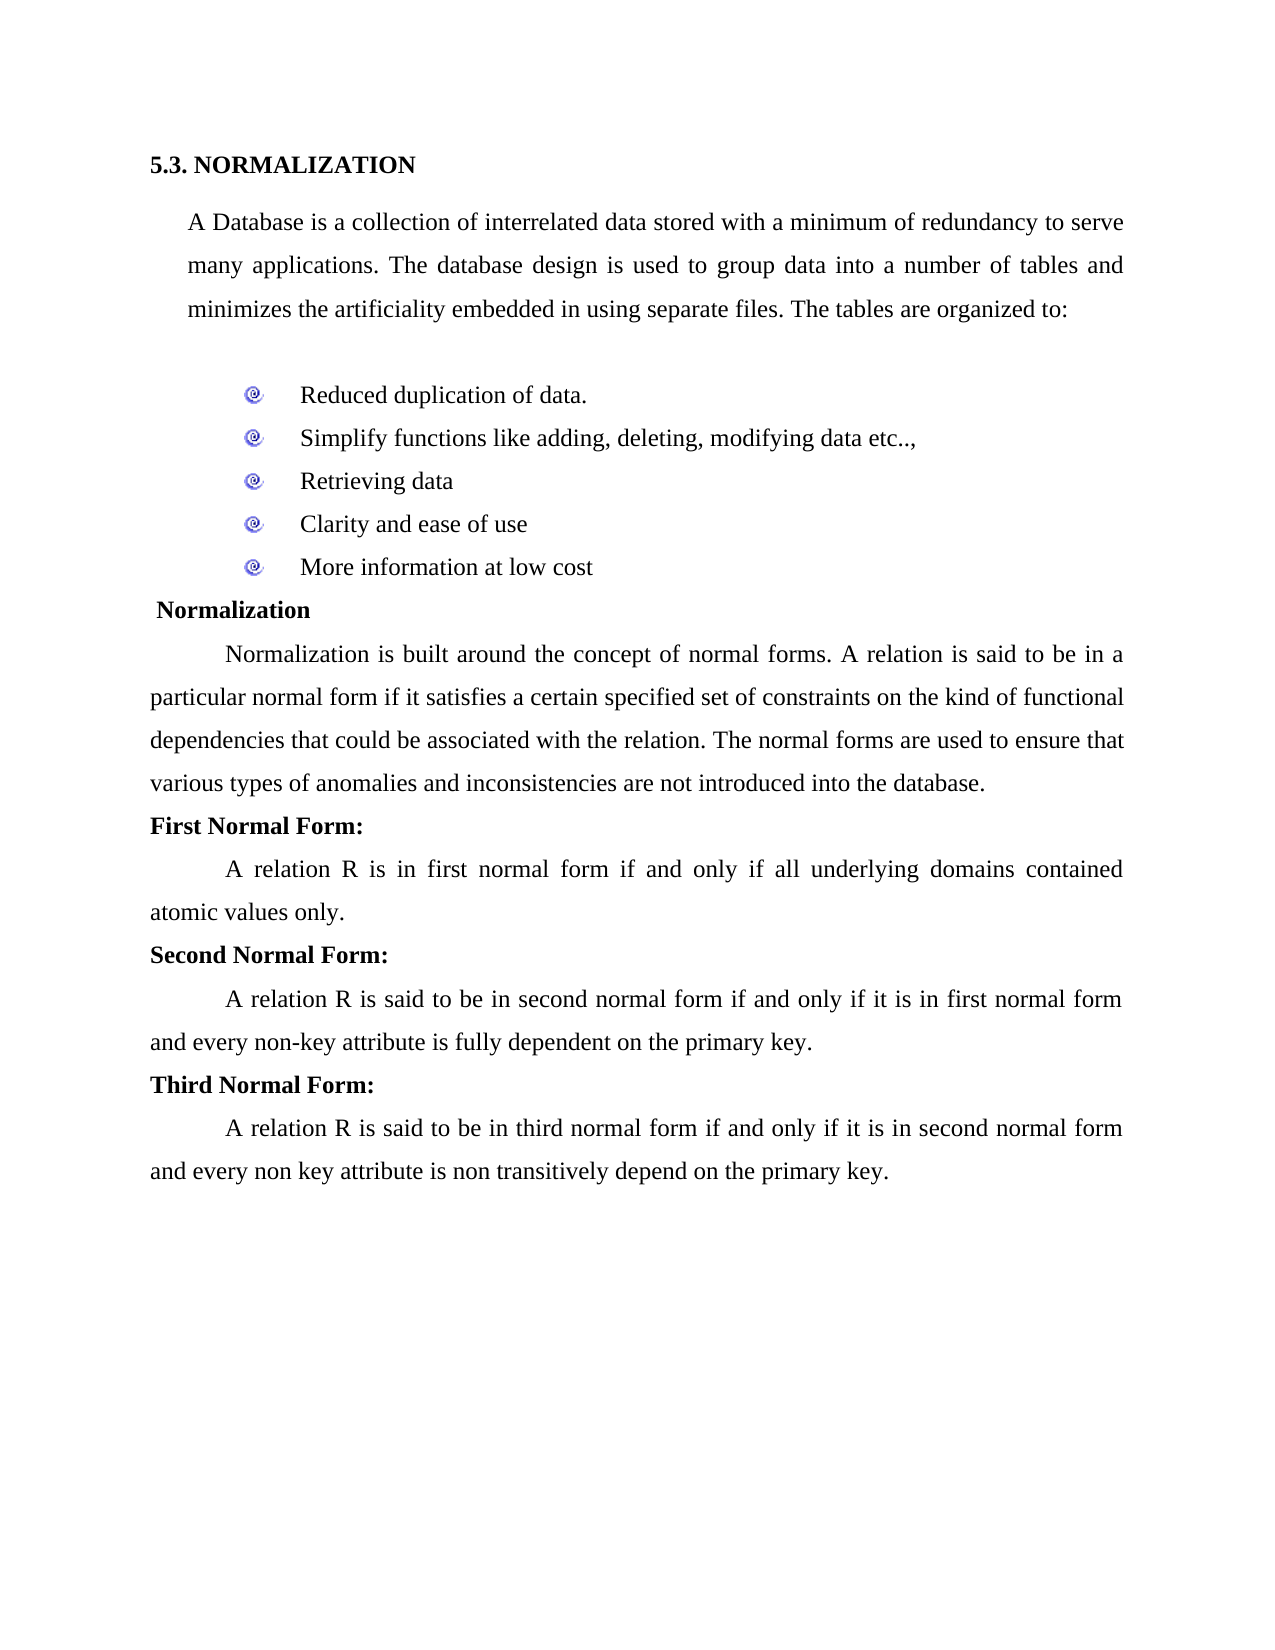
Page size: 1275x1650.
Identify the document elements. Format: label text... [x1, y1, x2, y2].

list Retrieving data [187, 466, 1125, 495]
text A relation R is said to be in second normal form if and only if it is in first normal form and every non-key attribute is fully dependent on the primary key. [150, 984, 1125, 1056]
list More information at low cost [187, 552, 1125, 581]
picture [244, 429, 264, 447]
text Third Normal Form: [150, 1070, 1125, 1099]
picture [244, 386, 264, 404]
text Normalization [150, 596, 1125, 624]
list Simplify functions like adding, deleting, modifying data etc.., [187, 423, 1125, 452]
text Second Normal Form: [150, 941, 1125, 969]
text Normalization is built around the concept of normal forms. A relation is said to be in a particular normal form if it satisfies a certain specified set of constraints on the kind of functional dependencies that could be associated with the relation. The normal forms are used to ensure that various types of anomalies and inconsistencies are not introduced into the database. [150, 639, 1125, 797]
text 5.3. NORMALIZATION [150, 150, 1125, 179]
text A Database is a collection of interrelated data stored with a minimum of redundancy to serve many applications. The database design is used to group data into a number of tables and minimizes the artificiality embedded in using separate files. The tables are organized to: [187, 207, 1125, 322]
list Clarity and ease of use [187, 509, 1125, 538]
text A relation R is said to be in third normal form if and only if it is in second normal form and every non key attribute is non transitively depend on the primary key. [150, 1113, 1125, 1185]
text First Normal Form: [150, 811, 1125, 840]
picture [244, 559, 264, 576]
picture [244, 516, 264, 533]
picture [244, 473, 264, 490]
text A relation R is in first normal form if and only if all underlying domains contained atomic values only. [150, 854, 1125, 926]
list Reduced duplication of data. [187, 380, 1125, 409]
